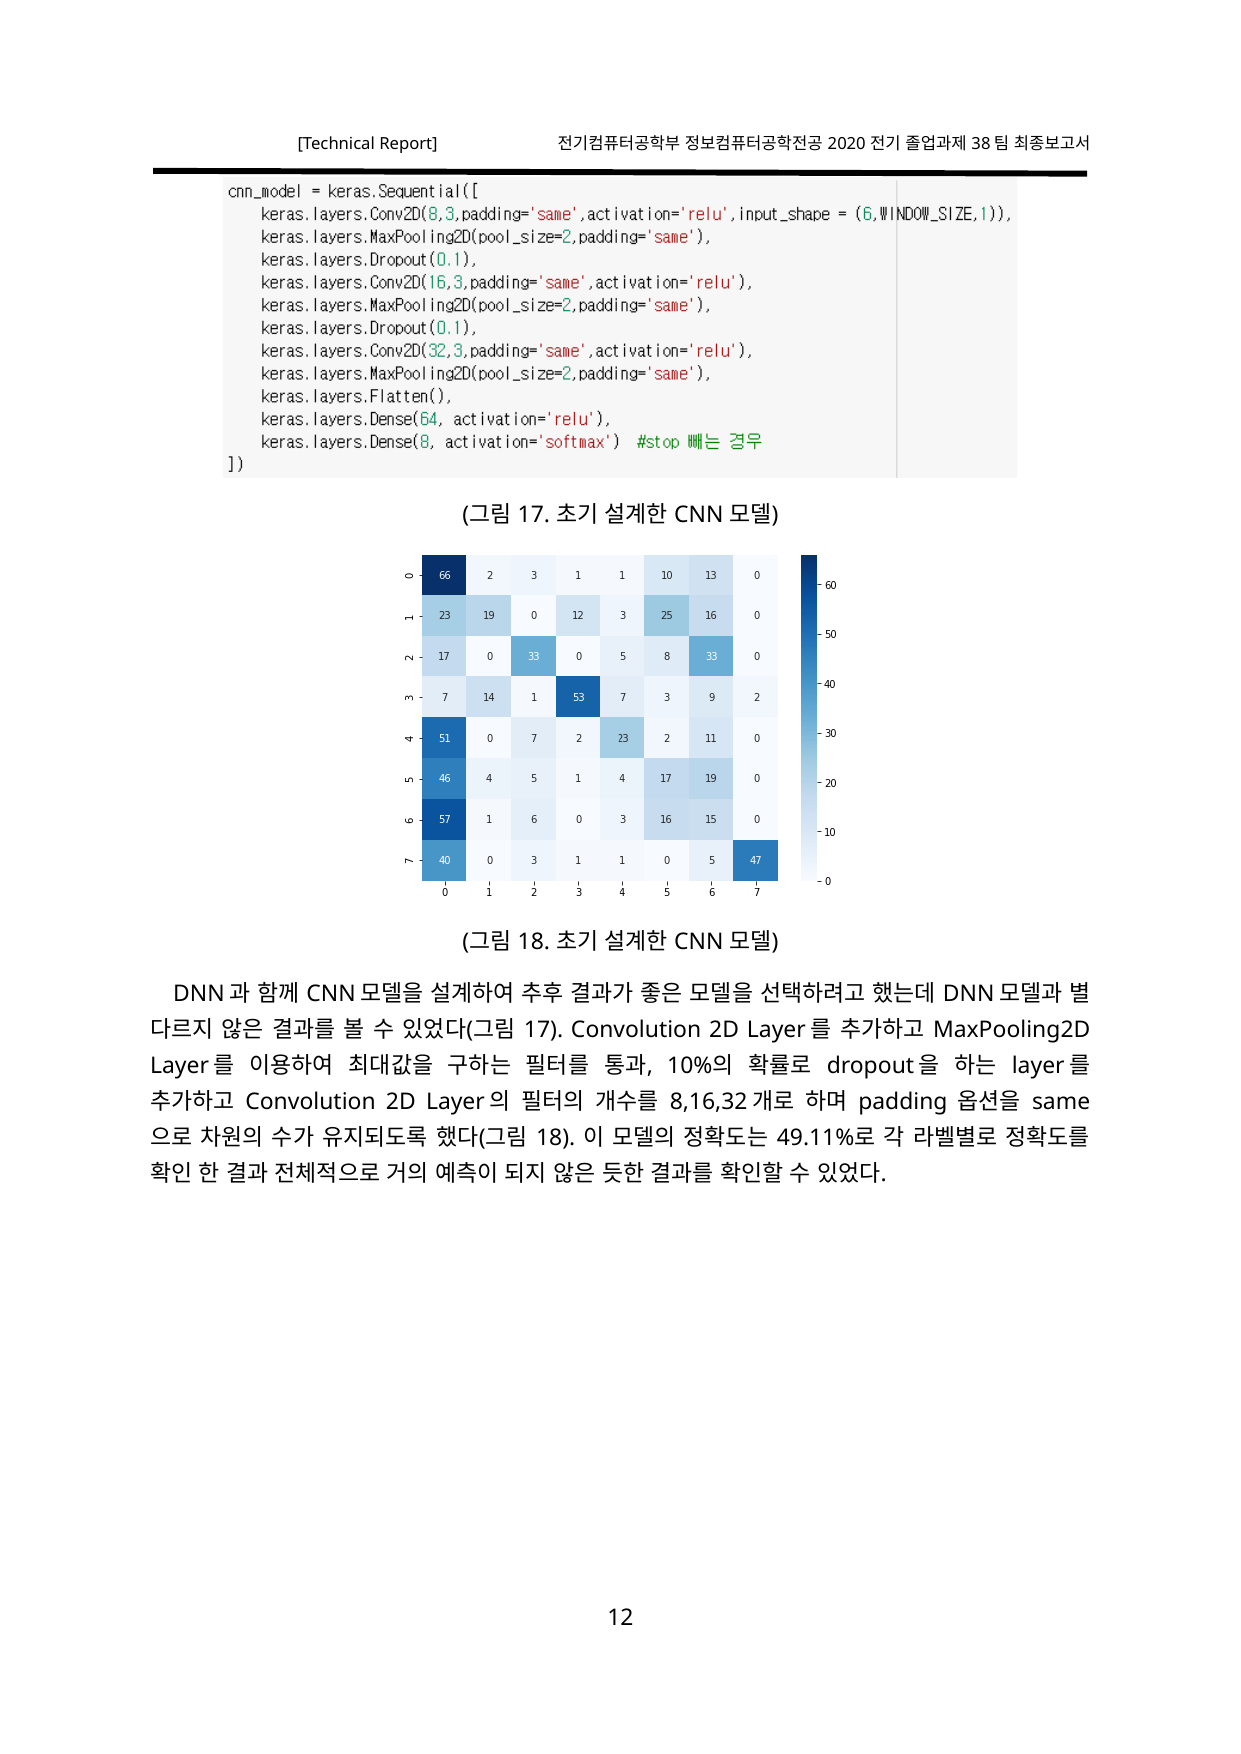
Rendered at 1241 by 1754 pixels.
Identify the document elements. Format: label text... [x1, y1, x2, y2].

picture [223, 177, 1018, 478]
picture [398, 548, 842, 904]
text (그림 17. 초기 설계한 CNN 모델) [150, 496, 1090, 530]
text (그림 18. 초기 설계한 CNN 모델) [150, 922, 1090, 956]
text DNN과 함께 CNN모델을 설계하여 추후 결과가 좋은 모델을 선택하려고 했는데 DNN모델과 별 다르지 않은 결과를 볼 수 있었다(그림 17). Convolution 2D Layer를 추가하고 MaxPooling2D Layer를 이용하여 최대값을 구하는 필터를 통과, 10%의 확률로 dropout을 하는 layer를 추가하고 Convolution 2D Layer의 필터의 개수를 8,16,32개로 하며 padding 옵션을 same으로 차원의 수가 유지되도록 했다(그림 18). 이 모델의 정확도는 49.11%로 각 라벨별로 정확도를 확인 한 결과 전체적으로 거의 예측이 되지 않은 듯한 결과를 확인할 수 있었다. [150, 975, 1090, 1188]
